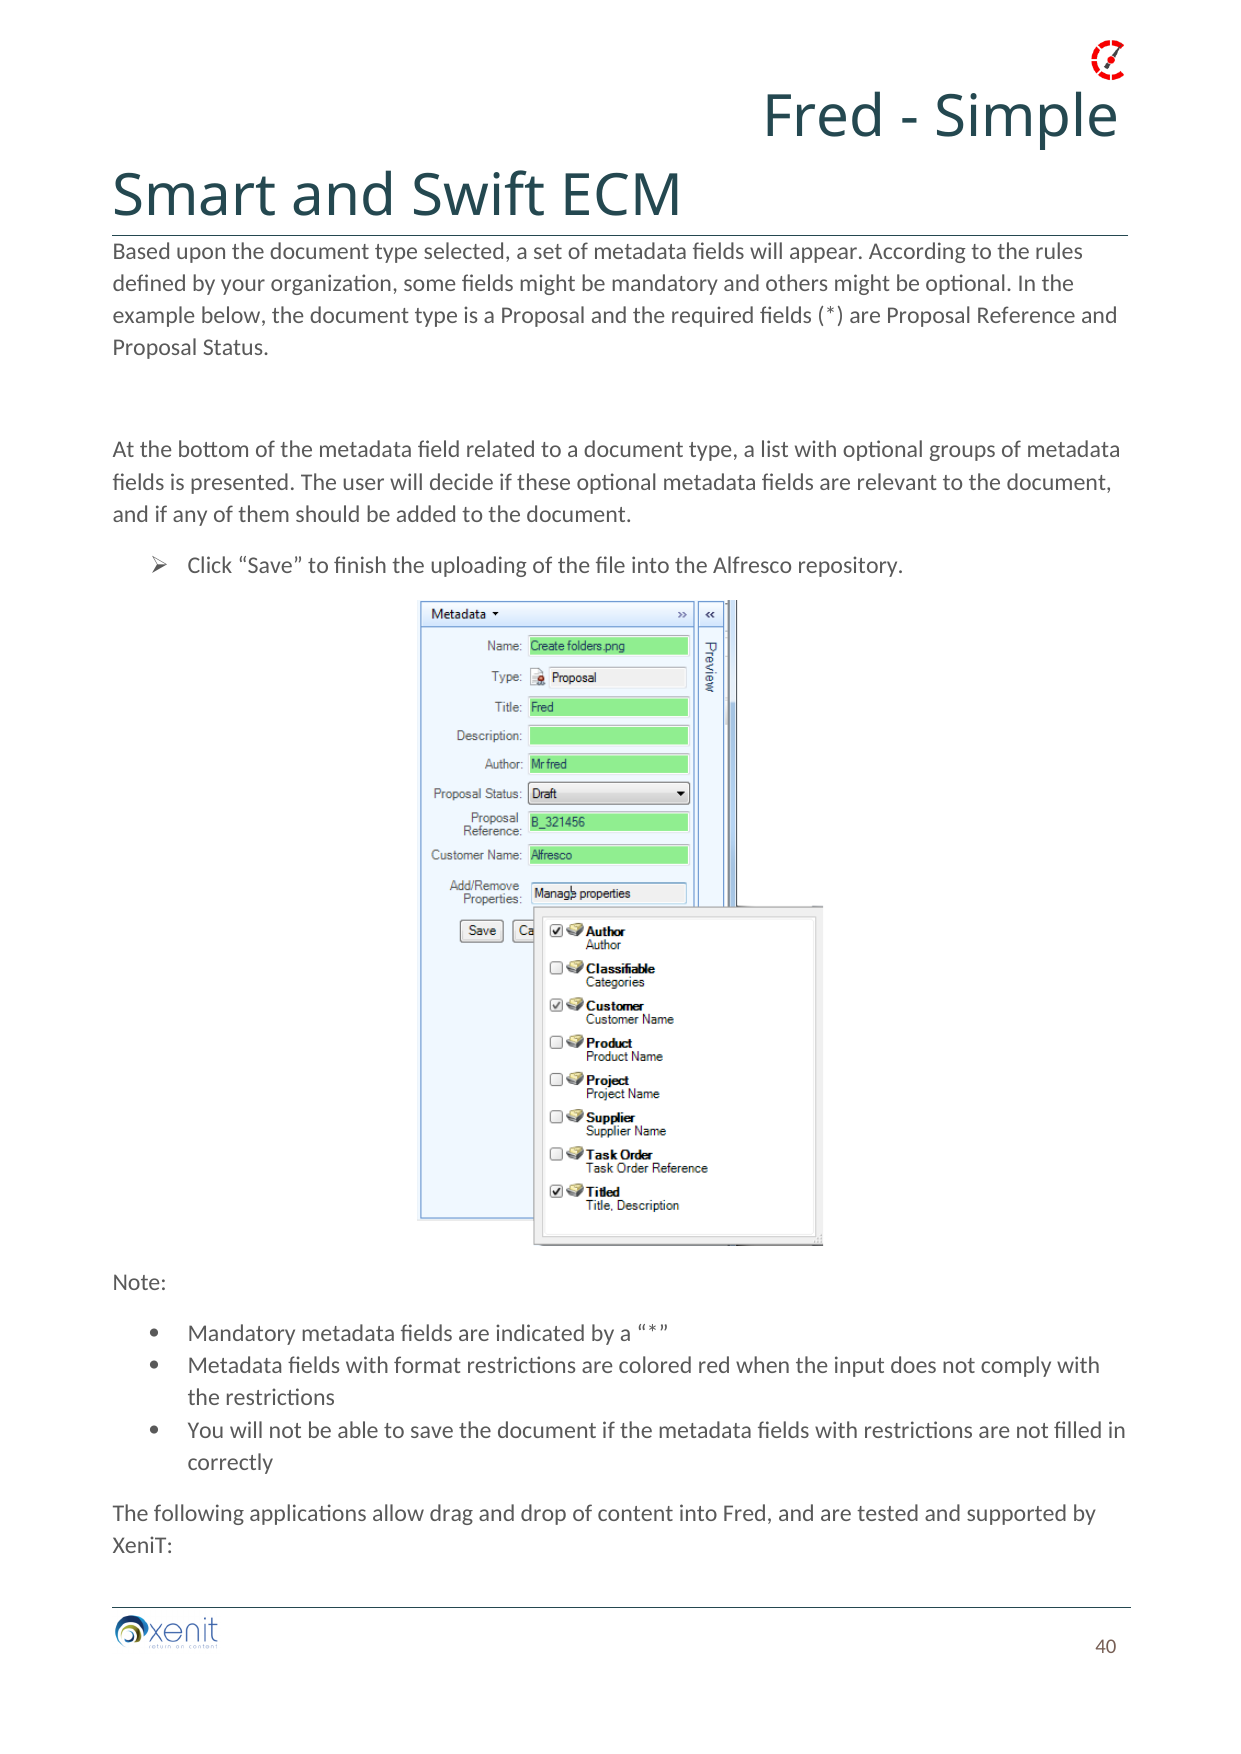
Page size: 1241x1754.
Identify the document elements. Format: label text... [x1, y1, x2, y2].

picture [1087, 37, 1130, 83]
text Based upon the document type selected, a set of metadata fields will appear. According to the rules defined by your organization, some fields might be mandatory and others might be optional. In the example below, the document type is a Proposal and the required fields (*) are Proposal Reference and Proposal Status. [112, 236, 1128, 362]
picture [417, 600, 824, 1246]
picture [112, 1610, 222, 1654]
list You will not be able to save the document if the metadata fields with restrictions are not filled in correctly [150, 1415, 1128, 1476]
text At the bottom of the metadata field related to a document type, a list with optional groups of metadata fields is presented. The user will decide if these optional metadata fields are relevant to the document, and if any of them should be added to the document. [112, 434, 1128, 528]
text The following applications allow drag and drop of content into Fred, and are tested and supported by XeniT: [112, 1498, 1128, 1559]
list Metadata fields with format restrictions are colored red when the input does not comply with the restrictions [150, 1350, 1128, 1412]
list Mandatory metadata fields are indicated by a “*” [150, 1318, 1128, 1347]
list Click “Save” to finish the uploading of the file into the Alfresco repository. [150, 550, 1128, 579]
text Note: [112, 1267, 1128, 1296]
